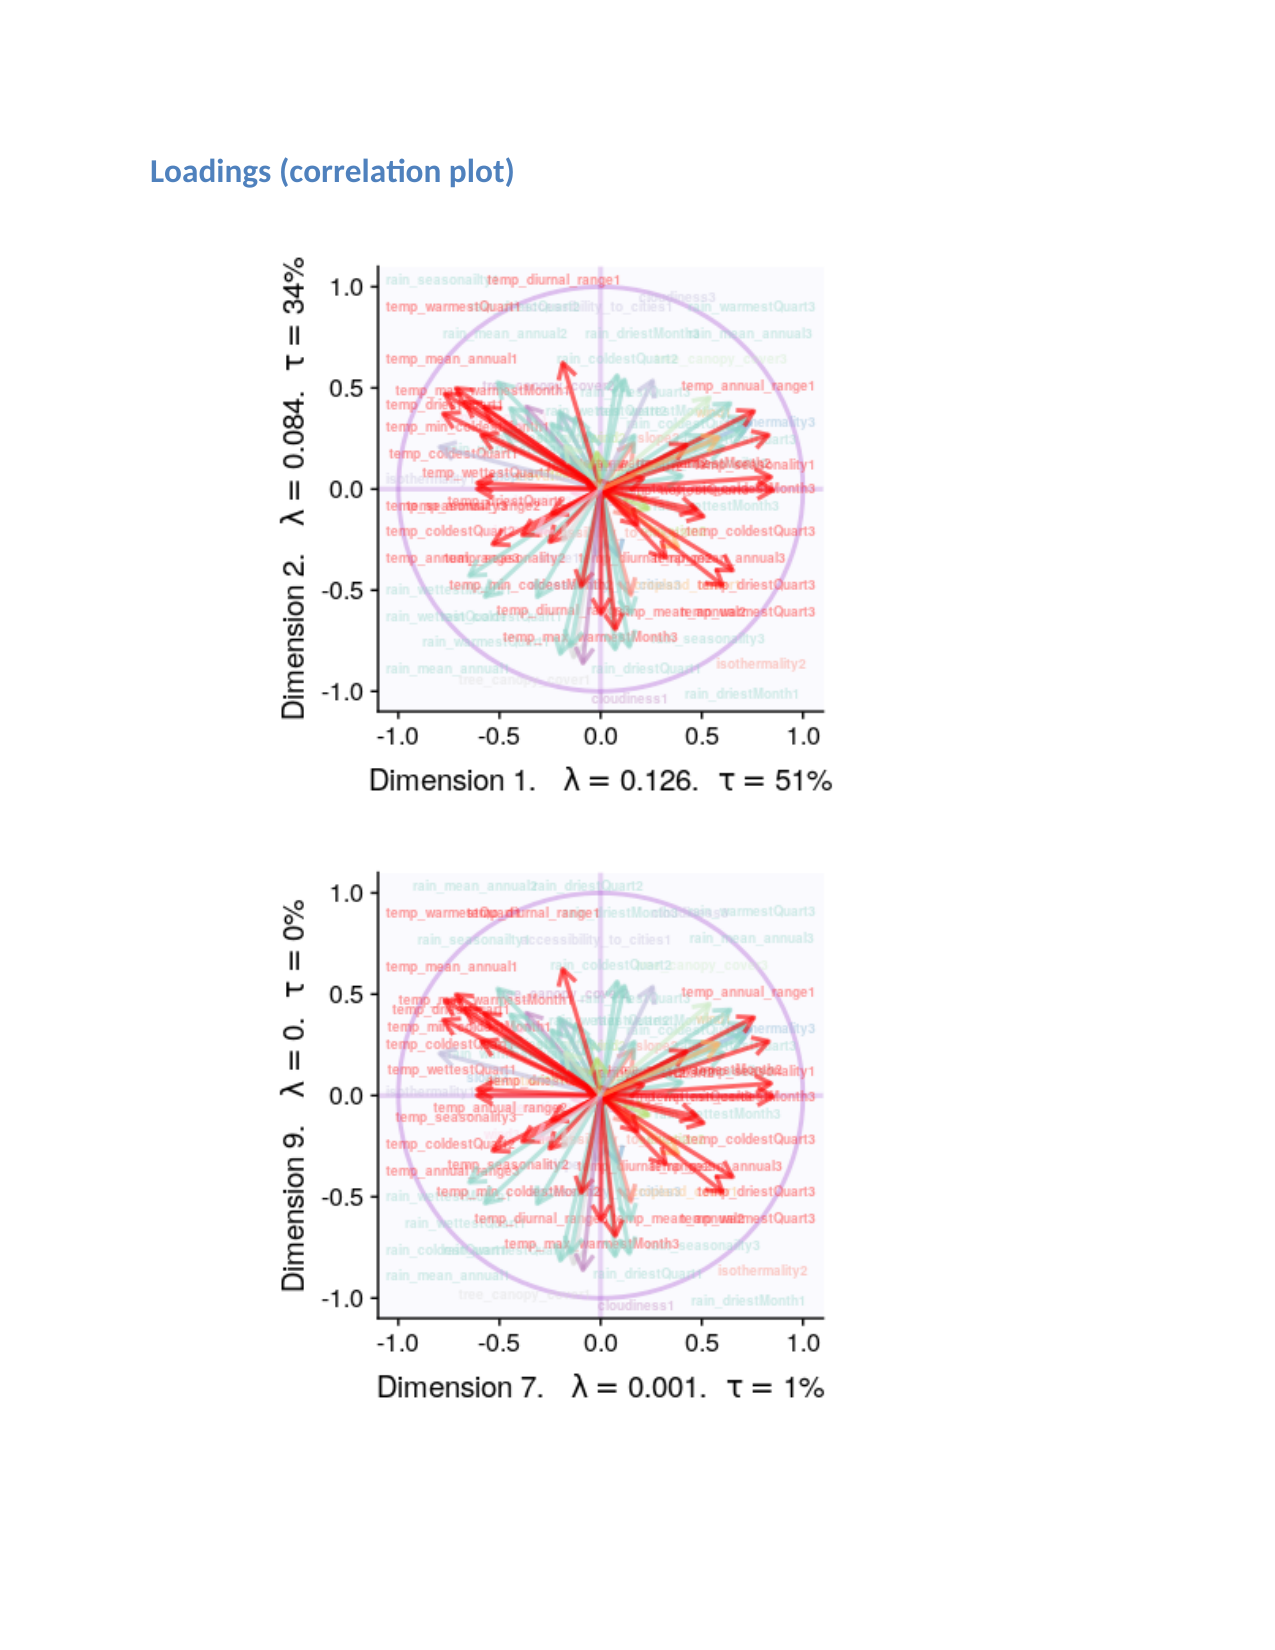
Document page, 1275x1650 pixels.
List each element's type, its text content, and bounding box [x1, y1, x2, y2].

picture [168, 209, 927, 1423]
subtitle Loadings (correlation plot) [150, 150, 1125, 191]
